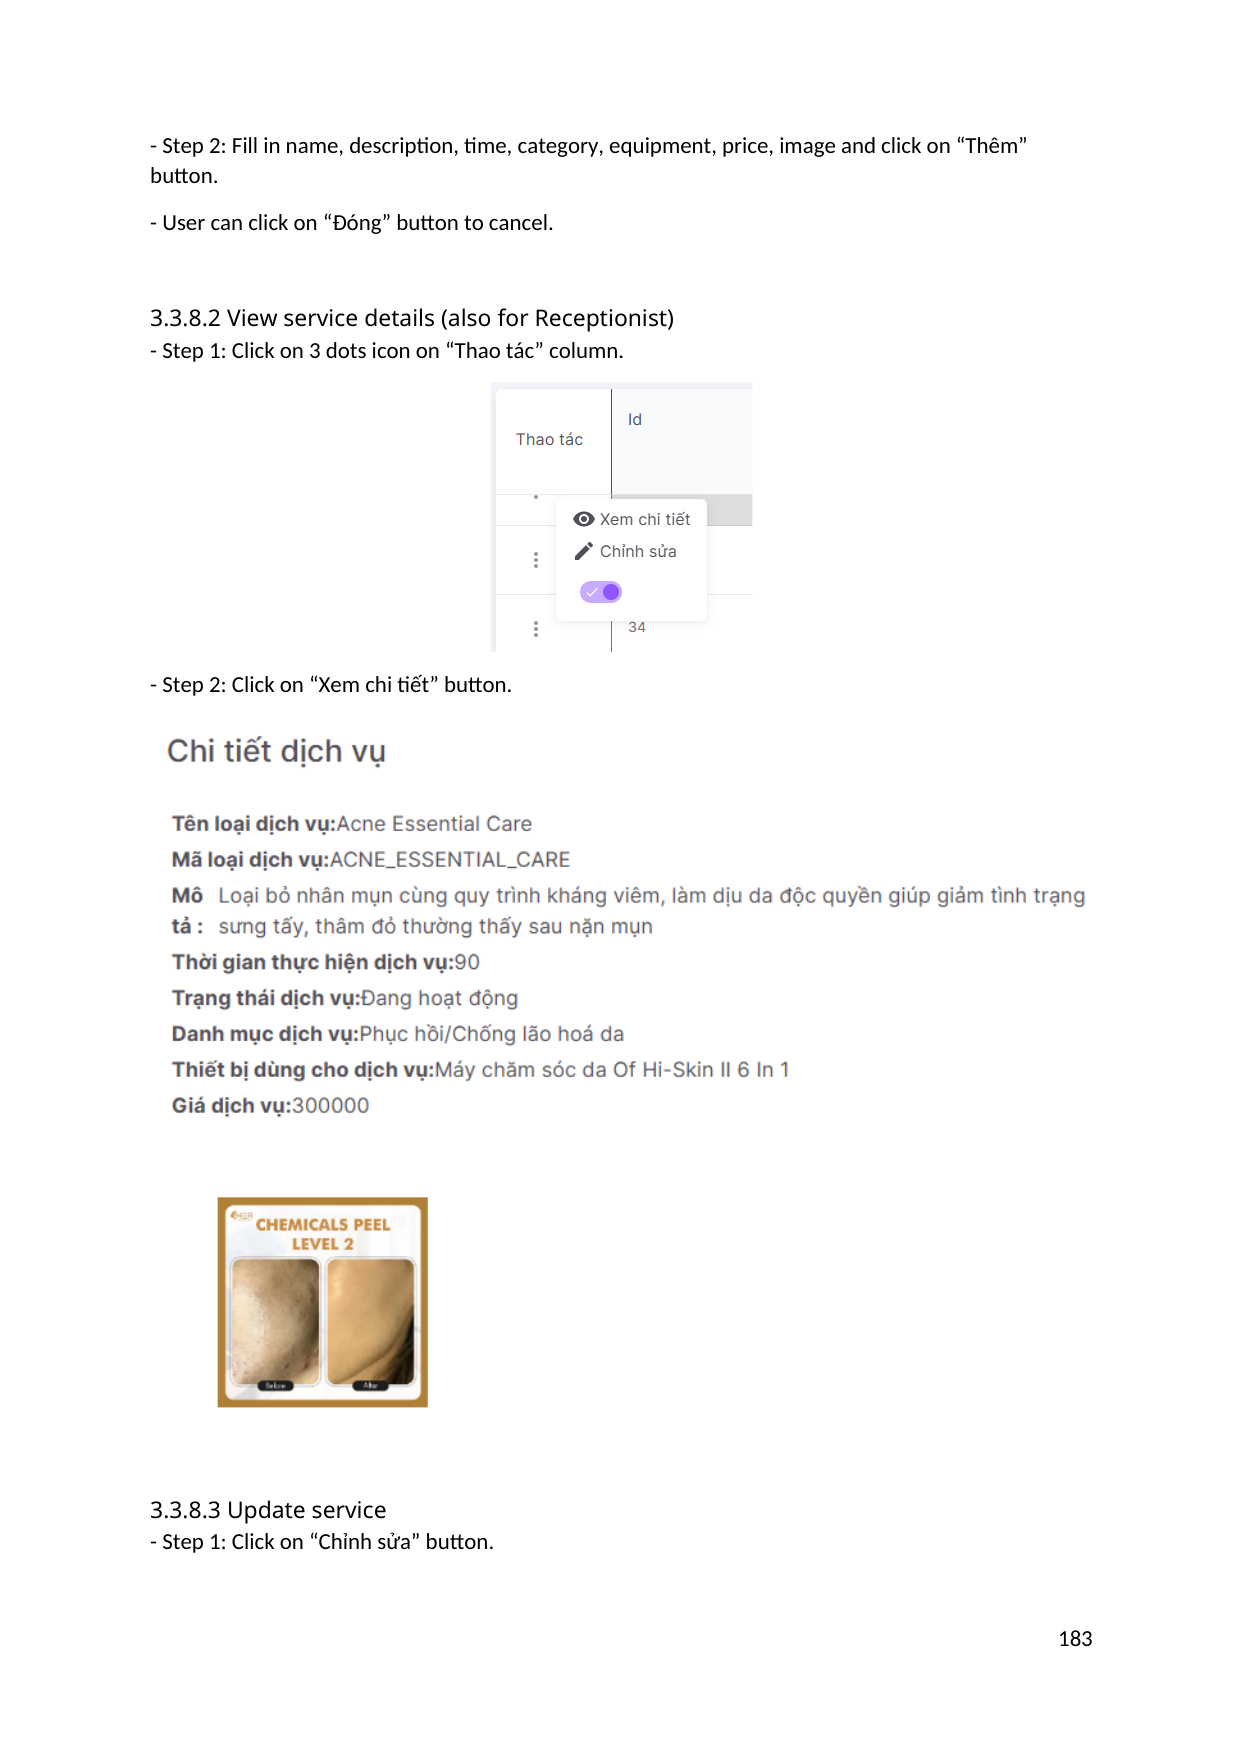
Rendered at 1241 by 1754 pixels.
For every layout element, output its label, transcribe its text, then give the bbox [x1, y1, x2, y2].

subtitle 3.3.8.2 View service details (also for Receptionist) [150, 302, 1093, 333]
subtitle 3.3.8.3 Update service [150, 1493, 1093, 1525]
text - User can click on “Đóng” button to cancel. [150, 208, 1093, 236]
text - Step 1: Click on 3 dots icon on “Thao tác” column. [150, 336, 1093, 364]
text - Step 1: Click on “Chỉnh sửa” button. [150, 1527, 1093, 1555]
text - Step 2: Fill in name, description, time, category, equipment, price, image and click on “Thêm” button. [150, 131, 1093, 189]
picture [490, 382, 753, 652]
picture [150, 717, 1108, 1428]
text - Step 2: Click on “Xem chi tiết” button. [150, 671, 1093, 698]
